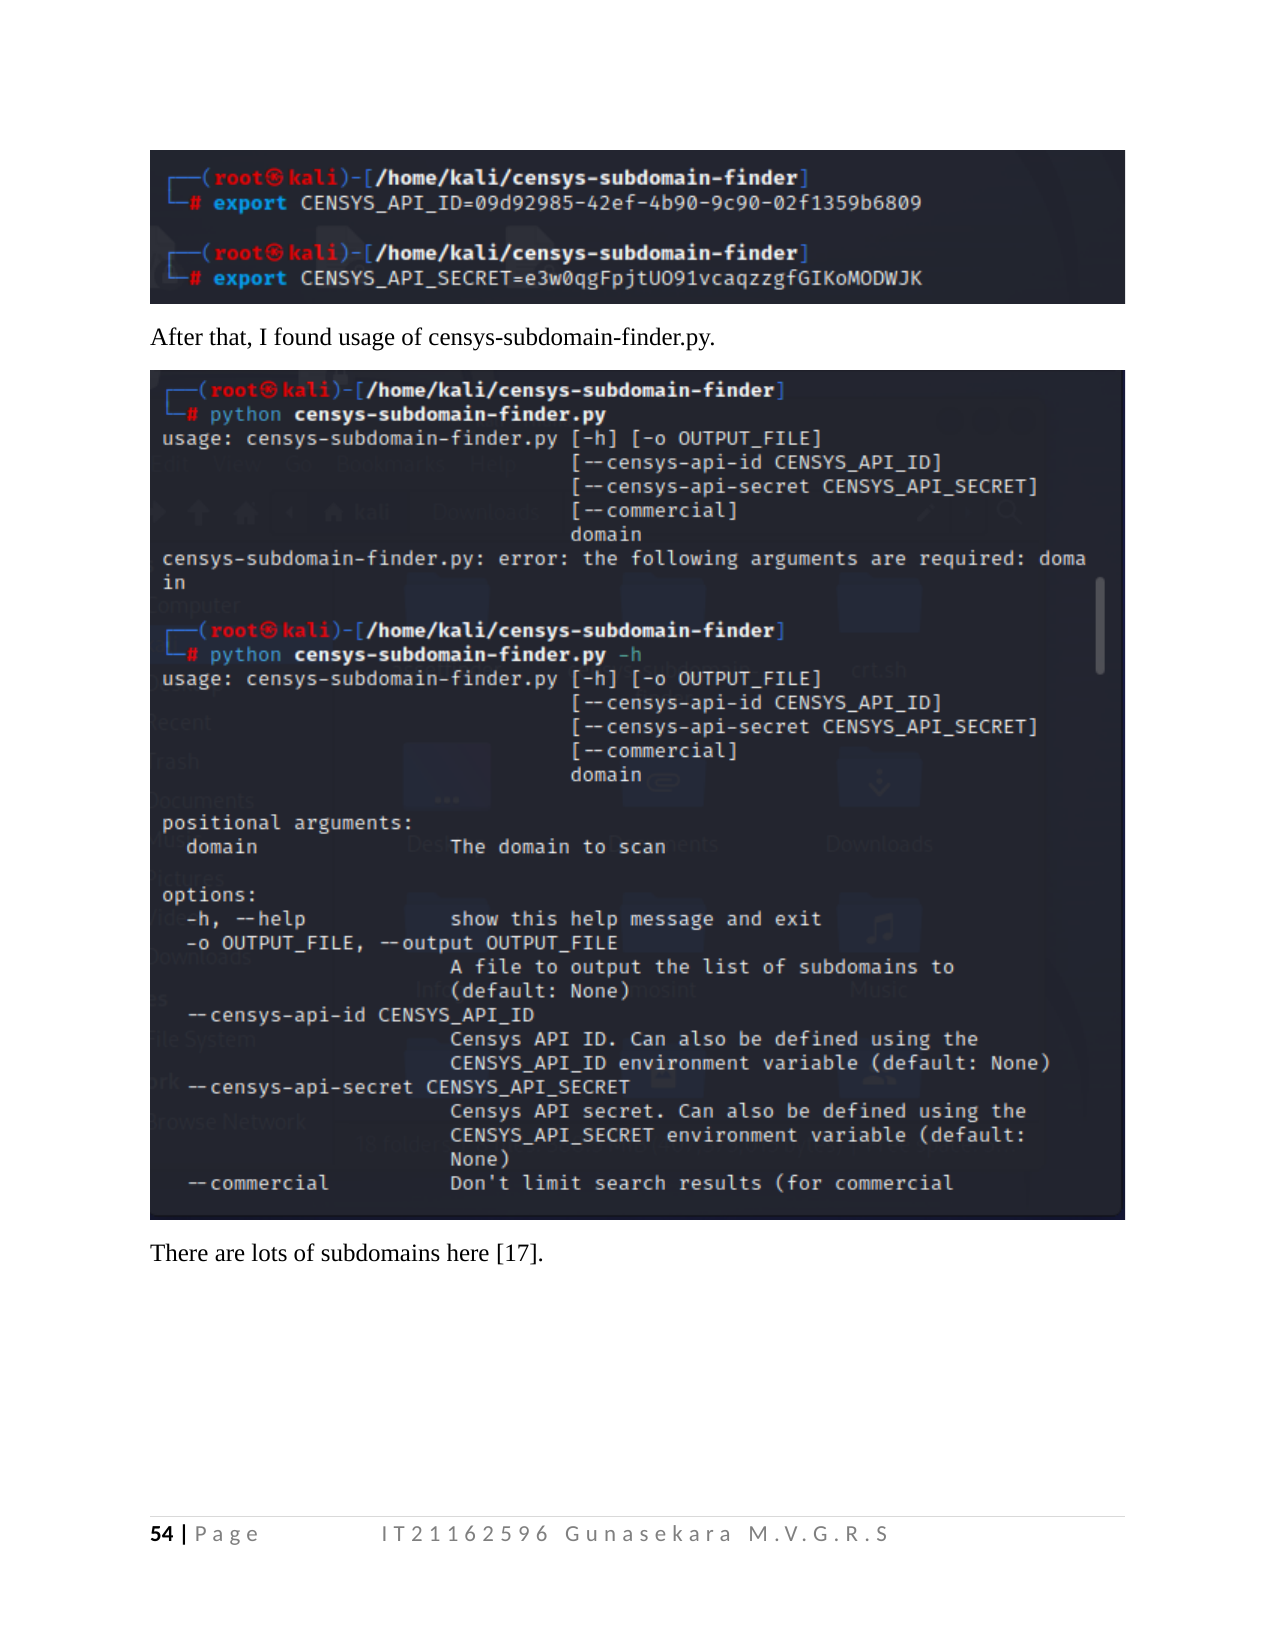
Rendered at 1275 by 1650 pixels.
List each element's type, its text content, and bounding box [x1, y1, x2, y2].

picture [150, 150, 1125, 304]
picture [150, 370, 1125, 1220]
text There are lots of subdomains here. [150, 1238, 1125, 1267]
text After that, I found usage of censys-subdomain-finder.py. [150, 322, 1125, 351]
